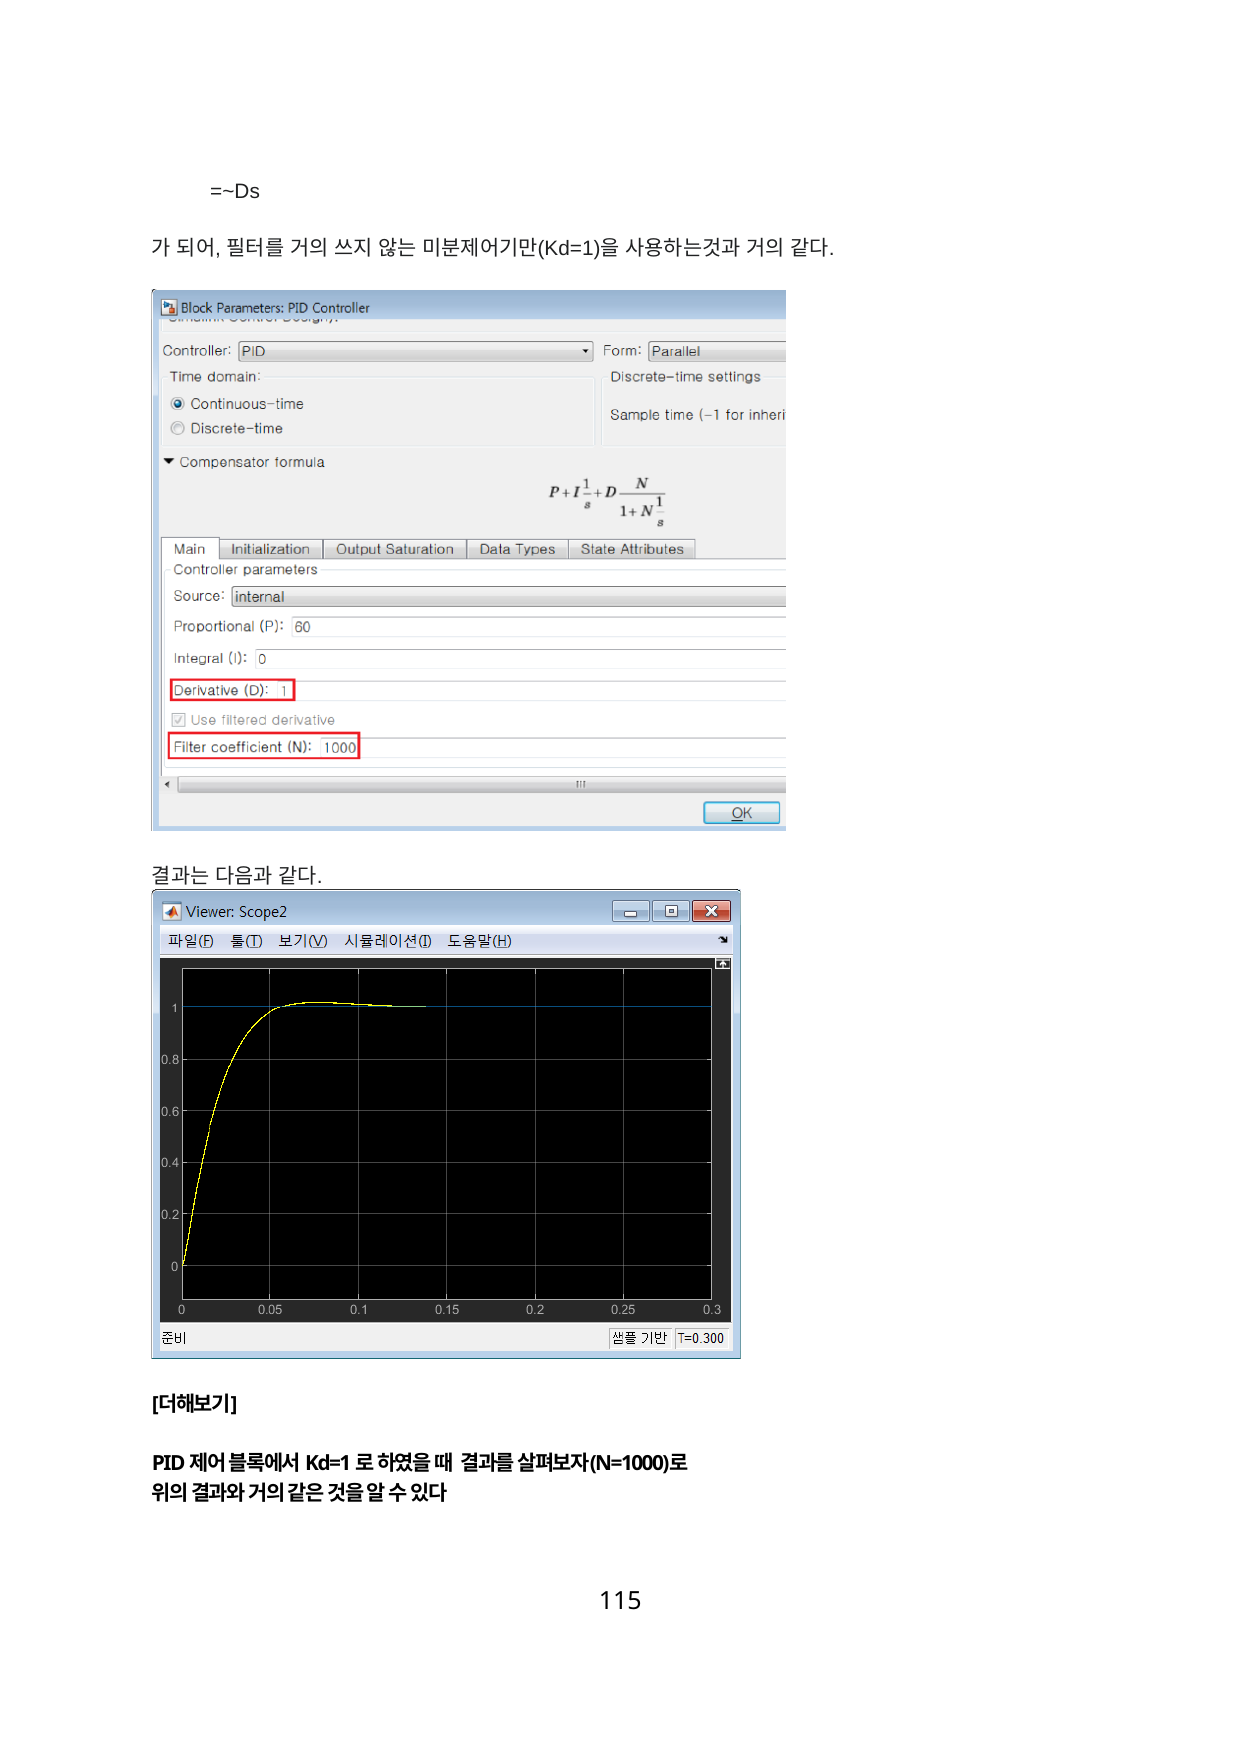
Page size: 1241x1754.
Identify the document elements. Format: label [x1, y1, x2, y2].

table_header [150, 177, 1095, 1508]
picture [151, 889, 741, 1359]
picture [151, 289, 786, 831]
